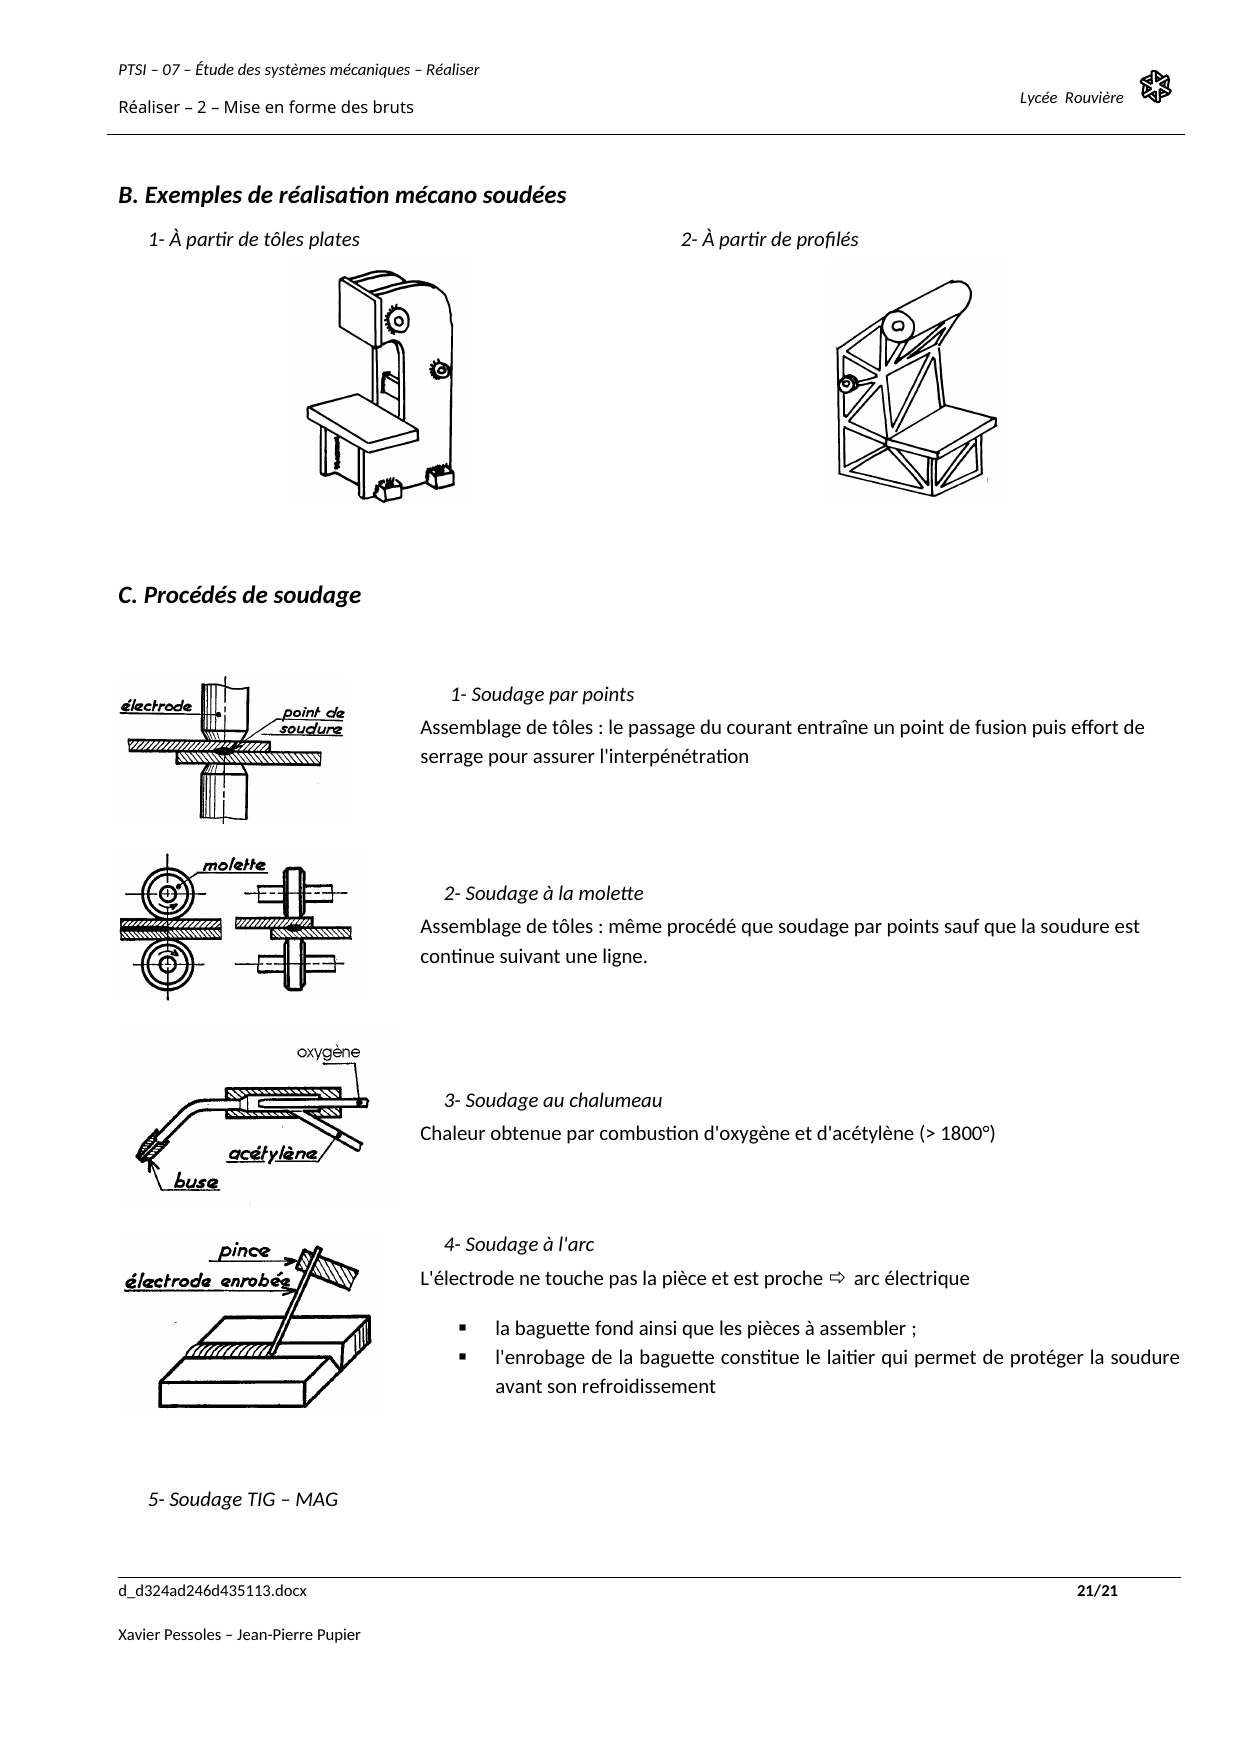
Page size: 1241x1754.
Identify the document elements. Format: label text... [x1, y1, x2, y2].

table_cell Soudage à la molette Assemblage de tôles : même procédé que soudage par points sauf que la soudure est continue suivant une ligne. [413, 848, 1188, 1025]
table_cell Soudage au chalumeau Chaleur obtenue par combustion d'oxygène et d'acétylène (> 1800°) [413, 1025, 1188, 1231]
subtitle Soudage TIG – MAG [124, 1486, 1181, 1511]
picture [118, 676, 346, 824]
table_cell [111, 1025, 413, 1231]
table_cell [111, 848, 413, 1025]
table_cell [111, 1231, 413, 1436]
picture [118, 847, 364, 1001]
picture [118, 1231, 384, 1412]
picture [292, 259, 469, 504]
table_header Soudage par points Assemblage de tôles : le passage du courant entraîne un point de fusion puis effort de serrage pour assurer l'interpénétration [413, 627, 1188, 848]
subtitle Procédés de soudage [118, 579, 1181, 610]
picture [118, 1025, 403, 1207]
table_header [111, 627, 413, 848]
picture [828, 259, 1010, 505]
table_header À partir de tôles plates [111, 226, 650, 529]
table_cell Soudage à l'arc L'électrode ne touche pas la pièce et est proche arc électrique la baguette fond ainsi que les pièces à assembler ; l'enrobage de la baguette constitue le laitier qui permet de protéger la soudure avant son refroidissement [413, 1231, 1188, 1436]
table_header À partir de profilés [650, 226, 1188, 529]
subtitle Exemples de réalisation mécano soudées [118, 179, 1181, 209]
